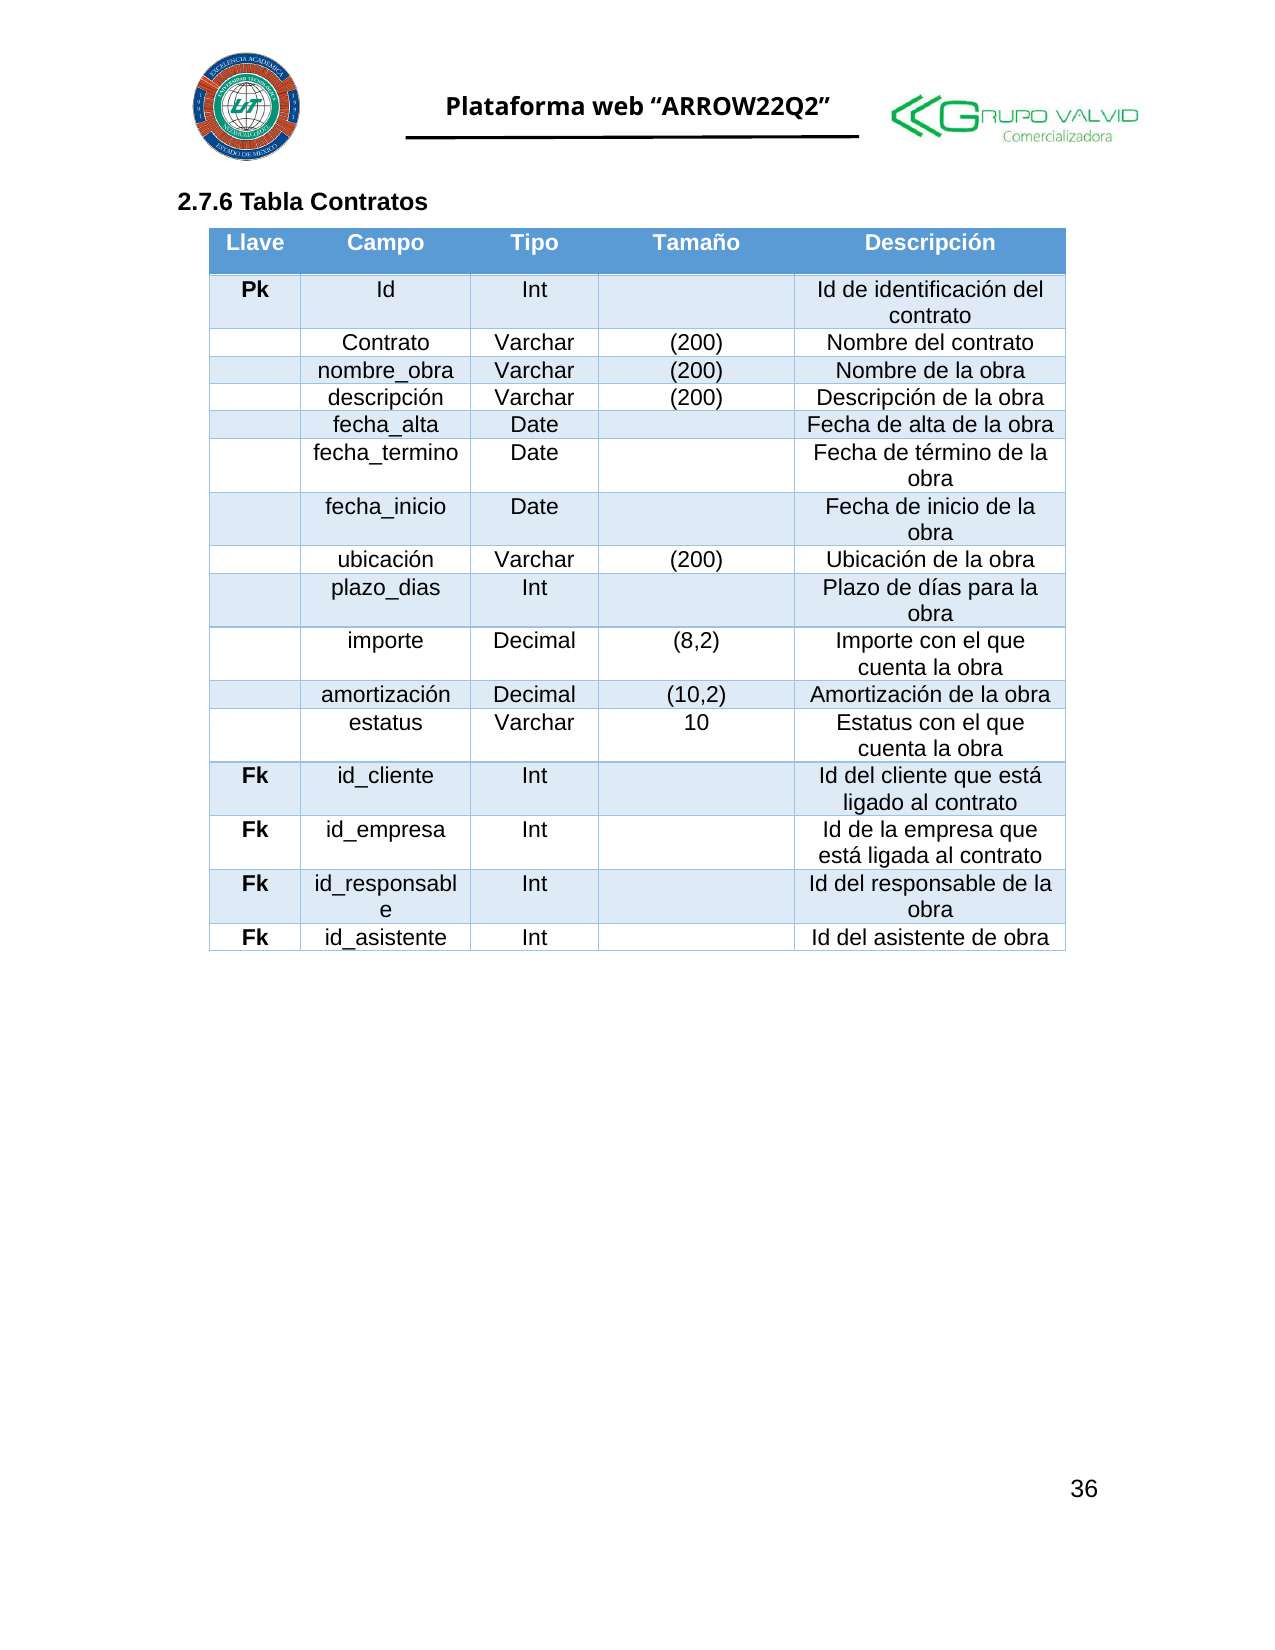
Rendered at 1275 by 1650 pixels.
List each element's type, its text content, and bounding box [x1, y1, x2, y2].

table_cell Fk [210, 924, 300, 950]
table_cell Date [471, 411, 598, 438]
table_cell Int [471, 816, 598, 869]
table_cell Fecha de inicio de la obra [795, 493, 1065, 545]
table_cell [210, 384, 300, 410]
table_cell Pk [210, 276, 300, 328]
table_cell id_asistente [301, 924, 470, 950]
table_cell Decimal [471, 628, 598, 680]
table_cell Date [471, 439, 598, 492]
table_cell (8,2) [599, 628, 794, 680]
table_cell Fecha de término de la obra [795, 439, 1065, 492]
table_header Tamaño [599, 229, 794, 274]
table_cell Fk [210, 763, 300, 815]
table_cell [210, 709, 300, 761]
table_cell Ubicación de la obra [795, 546, 1065, 573]
table_cell [210, 411, 300, 438]
picture [191, 52, 301, 162]
table_cell fecha_alta [301, 411, 470, 438]
table_header Descripción [795, 229, 1065, 274]
table_cell id_empresa [301, 816, 470, 869]
table_cell Id de identificación del contrato [795, 276, 1065, 328]
table_cell Id del cliente que está ligado al contrato [795, 763, 1065, 815]
table_cell (10,2) [599, 681, 794, 708]
table_cell [599, 574, 794, 626]
table_cell Varchar [471, 329, 598, 356]
table_cell Int [471, 924, 598, 950]
table_cell (200) [599, 546, 794, 573]
table_cell Int [471, 870, 598, 923]
table_cell id_responsable [301, 870, 470, 923]
table_cell Int [471, 276, 598, 328]
picture [885, 87, 1146, 148]
table_cell (200) [599, 329, 794, 356]
table_cell Estatus con el que cuenta la obra [795, 709, 1065, 761]
table_cell [210, 681, 300, 708]
table_cell Int [471, 574, 598, 626]
table_cell Varchar [471, 709, 598, 761]
table_cell Varchar [471, 384, 598, 410]
table_cell Int [471, 763, 598, 815]
table_cell [599, 924, 794, 950]
table_cell id_cliente [301, 763, 470, 815]
table_cell 10 [599, 709, 794, 761]
table_cell amortización [301, 681, 470, 708]
table_cell fecha_termino [301, 439, 470, 492]
table_cell Plazo de días para la obra [795, 574, 1065, 626]
table_cell Contrato [301, 329, 470, 356]
table_cell [210, 574, 300, 626]
table_cell Date [471, 493, 598, 545]
subtitle 2.7.6 Tabla Contratos [177, 187, 1098, 216]
table_cell (200) [599, 357, 794, 383]
table_cell [599, 276, 794, 328]
table_cell Nombre del contrato [795, 329, 1065, 356]
table_header Campo [301, 229, 470, 274]
table_cell nombre_obra [301, 357, 470, 383]
table_cell Id de la empresa que está ligada al contrato [795, 816, 1065, 869]
table_cell Decimal [471, 681, 598, 708]
table_cell Descripción de la obra [795, 384, 1065, 410]
table_cell [210, 493, 300, 545]
table_cell Id del asistente de obra [795, 924, 1065, 950]
table_cell descripción [301, 384, 470, 410]
table_cell [210, 357, 300, 383]
table_cell (200) [599, 384, 794, 410]
table_cell estatus [301, 709, 470, 761]
table_cell plazo_dias [301, 574, 470, 626]
table_cell [210, 628, 300, 680]
table_header Tipo [471, 229, 598, 274]
table_cell [599, 493, 794, 545]
table_header Llave [210, 229, 300, 274]
table_cell Amortización de la obra [795, 681, 1065, 708]
table_cell [210, 439, 300, 492]
table_cell [210, 329, 300, 356]
table_cell fecha_inicio [301, 493, 470, 545]
table_cell importe [301, 628, 470, 680]
table_cell [599, 411, 794, 438]
table_cell Varchar [471, 357, 598, 383]
table_cell Importe con el que cuenta la obra [795, 628, 1065, 680]
table_cell [599, 870, 794, 923]
table_cell Nombre de la obra [795, 357, 1065, 383]
table_cell ubicación [301, 546, 470, 573]
table_cell Fecha de alta de la obra [795, 411, 1065, 438]
table_cell Varchar [471, 546, 598, 573]
table_cell Id del responsable de la obra [795, 870, 1065, 923]
table_cell [599, 816, 794, 869]
table_cell [599, 439, 794, 492]
table_cell Fk [210, 870, 300, 923]
table_cell Fk [210, 816, 300, 869]
table_cell Id [301, 276, 470, 328]
table_cell [210, 546, 300, 573]
table_cell [599, 763, 794, 815]
